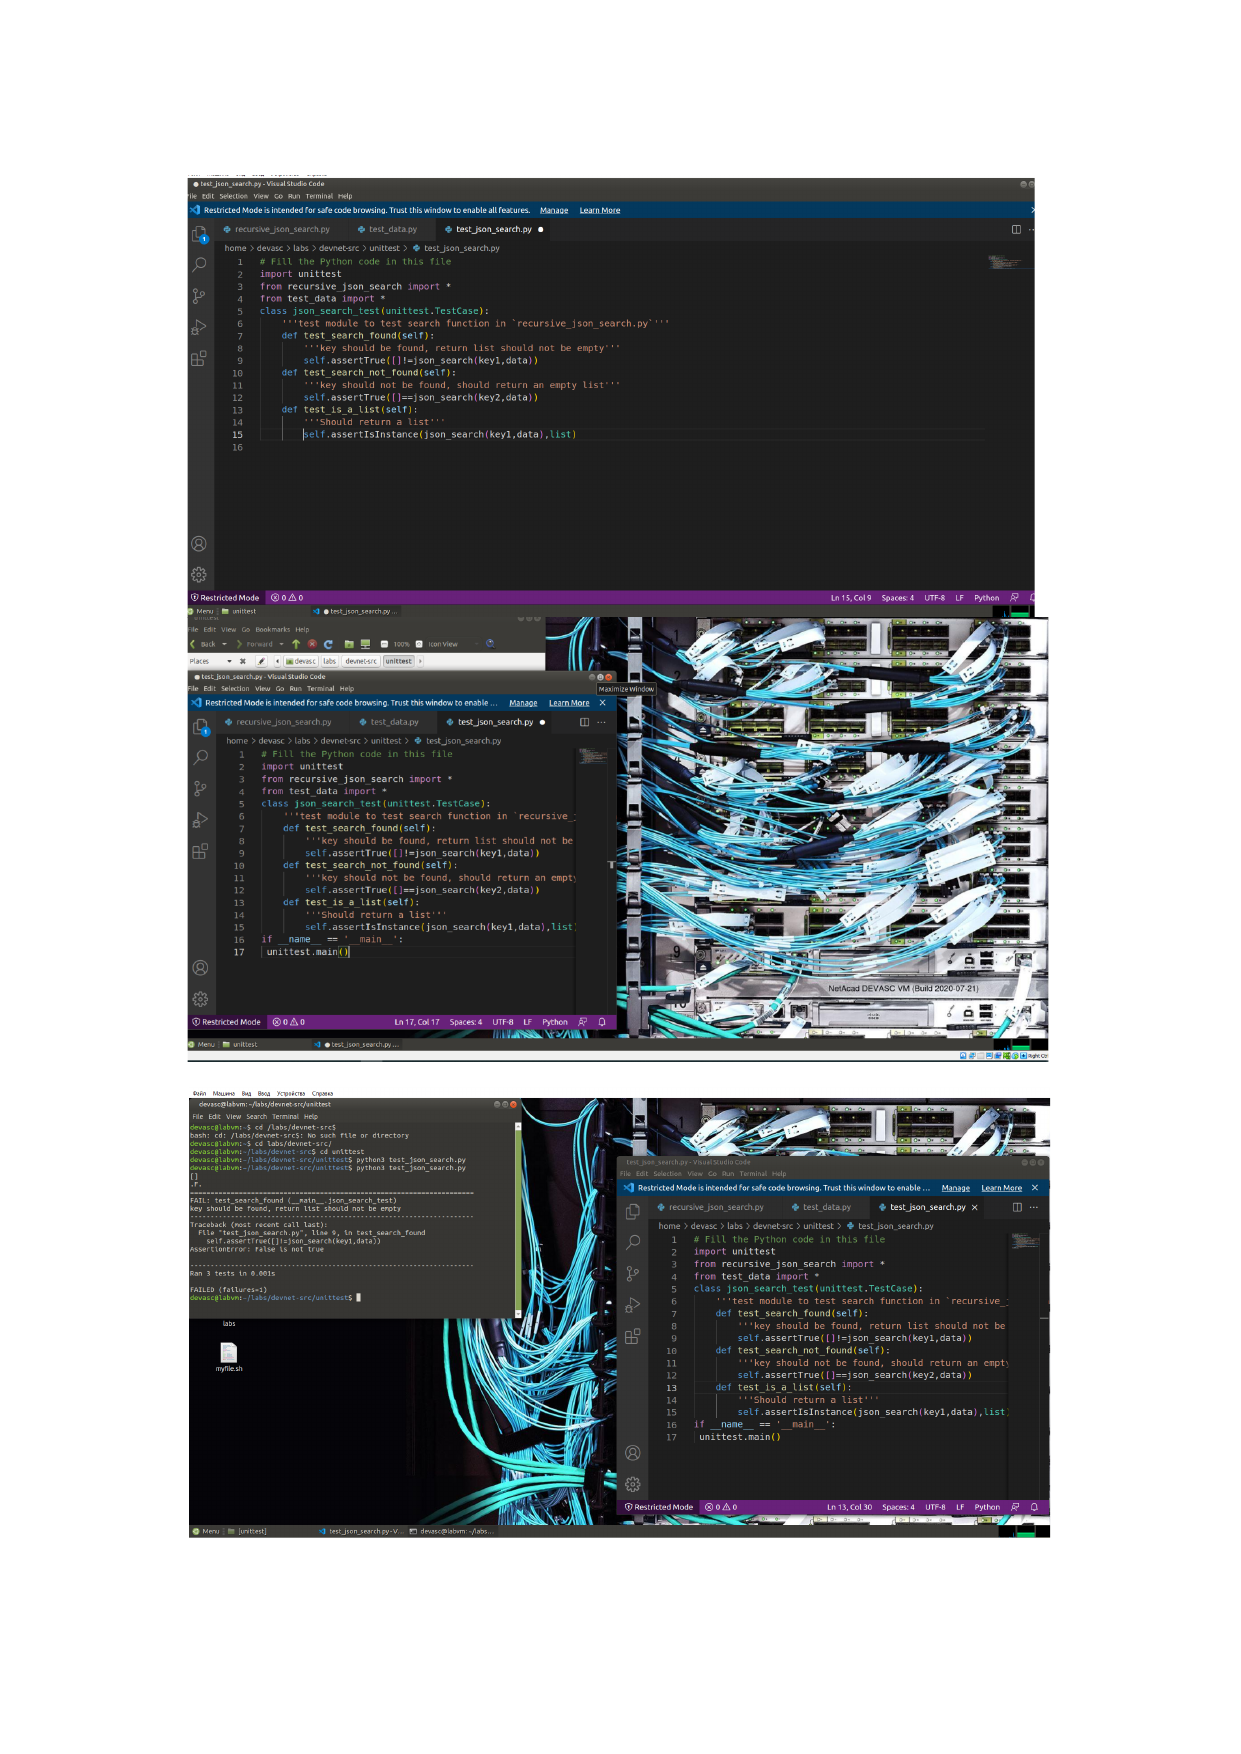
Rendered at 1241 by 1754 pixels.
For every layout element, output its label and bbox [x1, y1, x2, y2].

picture [187, 175, 1049, 1062]
picture [189, 1087, 1051, 1538]
